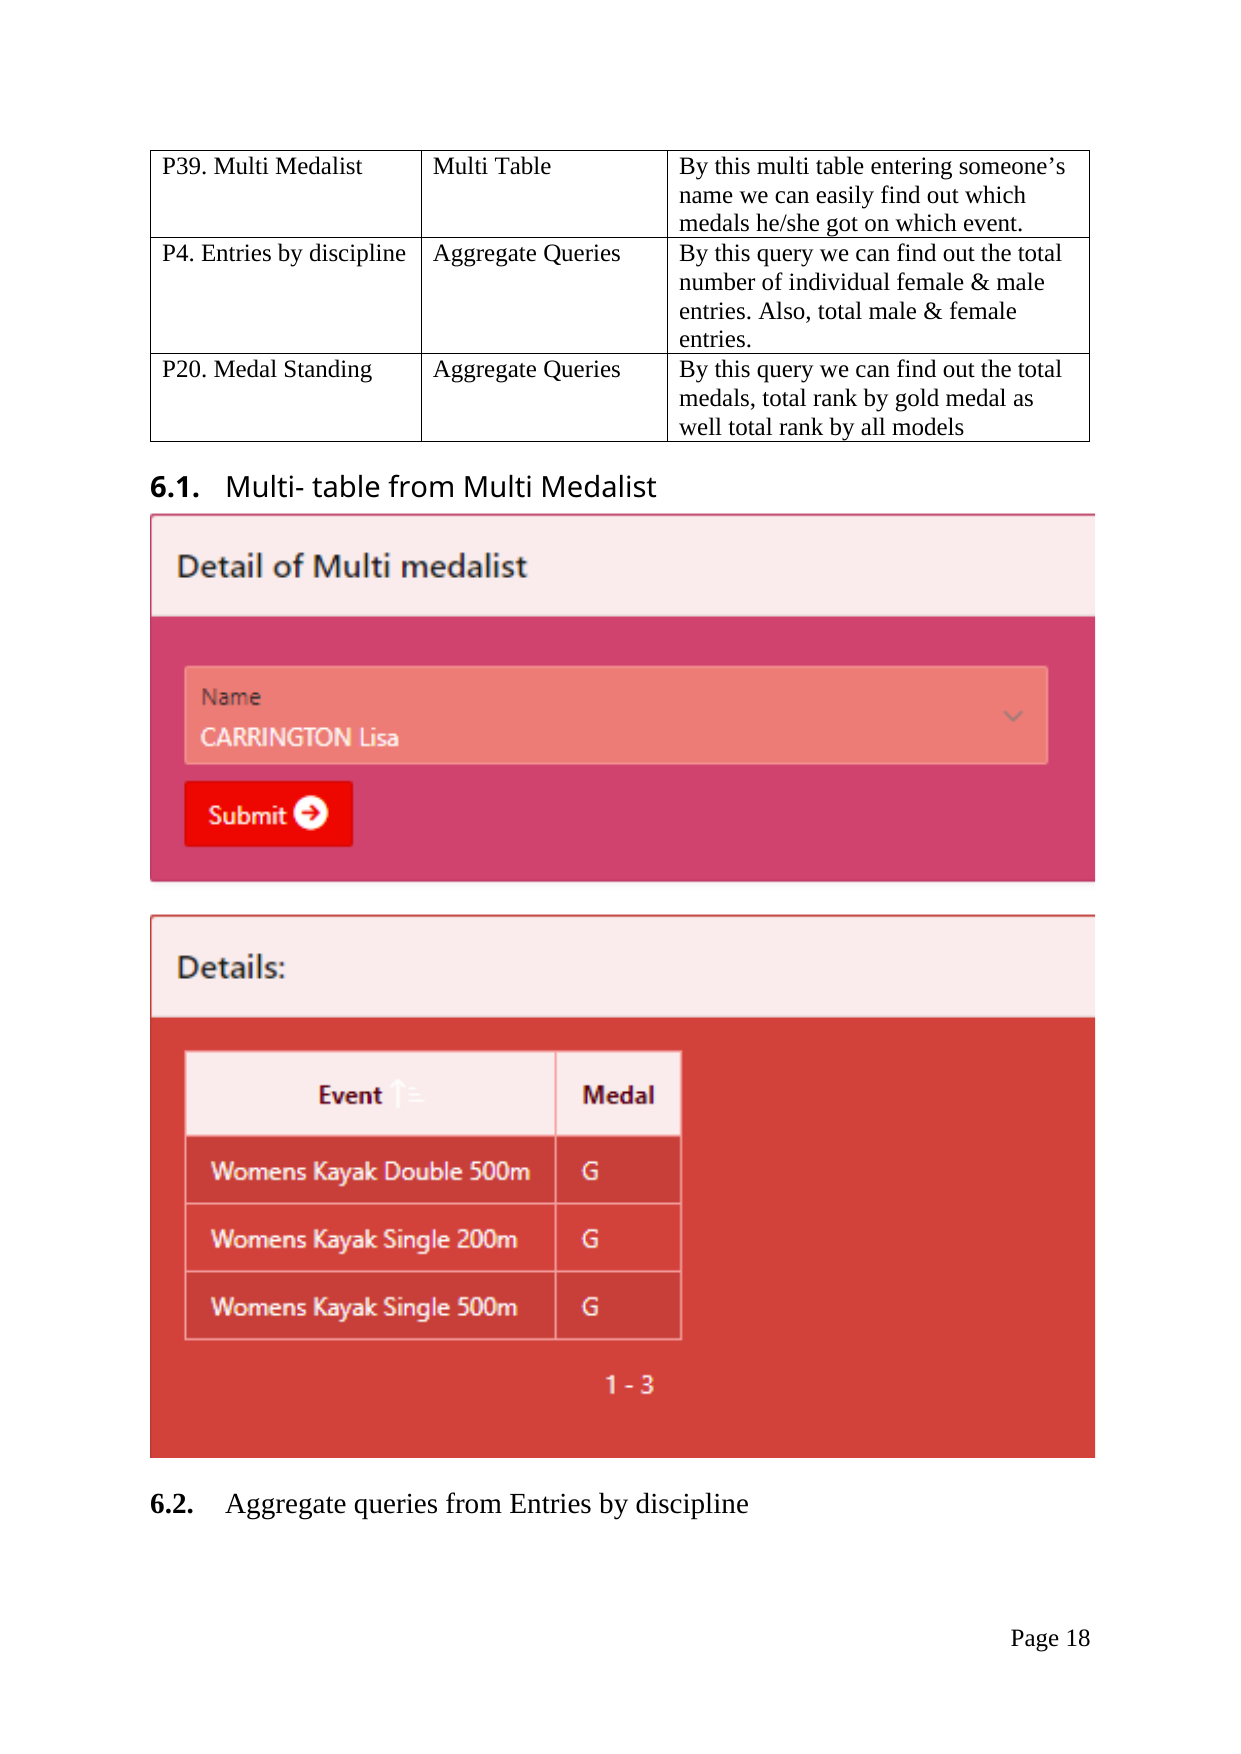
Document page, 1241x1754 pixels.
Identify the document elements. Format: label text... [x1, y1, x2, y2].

table_cell P20. Medal Standing [151, 354, 421, 441]
table_cell By this query we can find out the total medals, total rank by gold medal as well total rank by all models [668, 354, 1089, 441]
table_cell Aggregate Queries [422, 354, 667, 441]
subtitle Multi- table from Multi Medalist [150, 467, 1090, 506]
list Aggregate queries from Entries by discipline [150, 1487, 1090, 1520]
table_cell By this multi table entering someone’s name we can easily find out which medals he/she got on which event. [668, 151, 1089, 237]
table_cell By this query we can find out the total number of individual female & male entries. Also, total male & female entries. [668, 238, 1089, 353]
table_cell Aggregate Queries [422, 238, 667, 353]
picture [150, 506, 1096, 1458]
table_cell Multi Table [422, 151, 667, 237]
table_cell P39. Multi Medalist [151, 151, 421, 237]
table_cell P4. Entries by discipline [151, 238, 421, 353]
